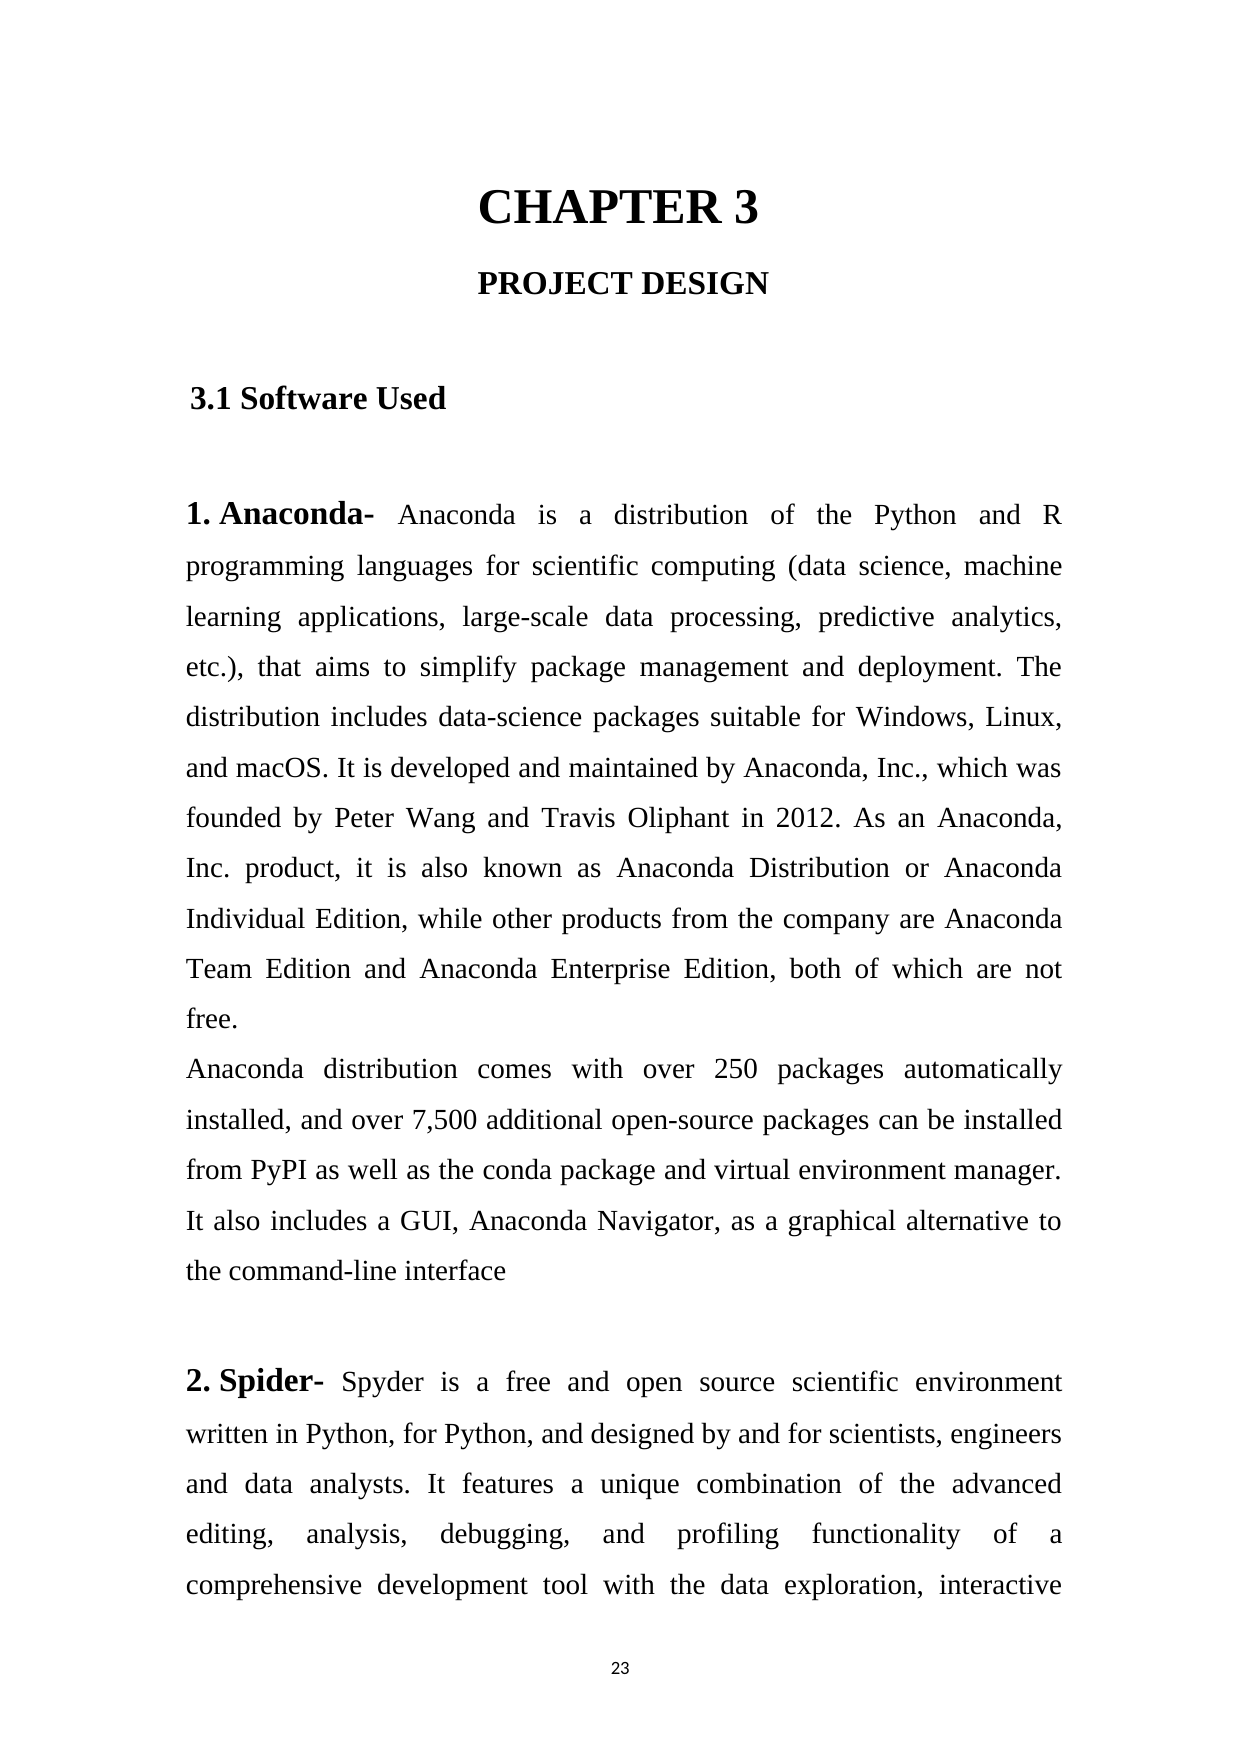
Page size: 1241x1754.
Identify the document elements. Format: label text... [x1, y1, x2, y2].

text 3.1 Software Used [190, 378, 1063, 417]
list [186, 1361, 1063, 1600]
text CHAPTER 3 [402, 177, 1063, 235]
text Anaconda distribution comes with over 250 packages automatically installed, and over 7,500 additional open-source packages can be installed from PyPI as well as the conda package and virtual environment manager. It also includes a GUI, Anaconda Navigator, as a graphical alternative to the command-line interface [186, 1052, 1063, 1286]
text PROJECT DESIGN [402, 263, 1063, 302]
list Anaconda- Anaconda is a distribution of the Python and R programming languages for scientific computing (data science, machine learning applications, large-scale data processing, predictive analytics, etc.), that aims to simplify package management and deployment. The distribution includes data-science packages suitable for Windows, Linux, and macOS. It is developed and maintained by Anaconda, Inc., which was founded by Peter Wang and Travis Oliphant in 2012. As an Anaconda, Inc. product, it is also known as Anaconda Distribution or Anaconda Individual Edition, while other products from the company are Anaconda Team Edition and Anaconda Enterprise Edition, both of which are not free. [186, 493, 1063, 1035]
